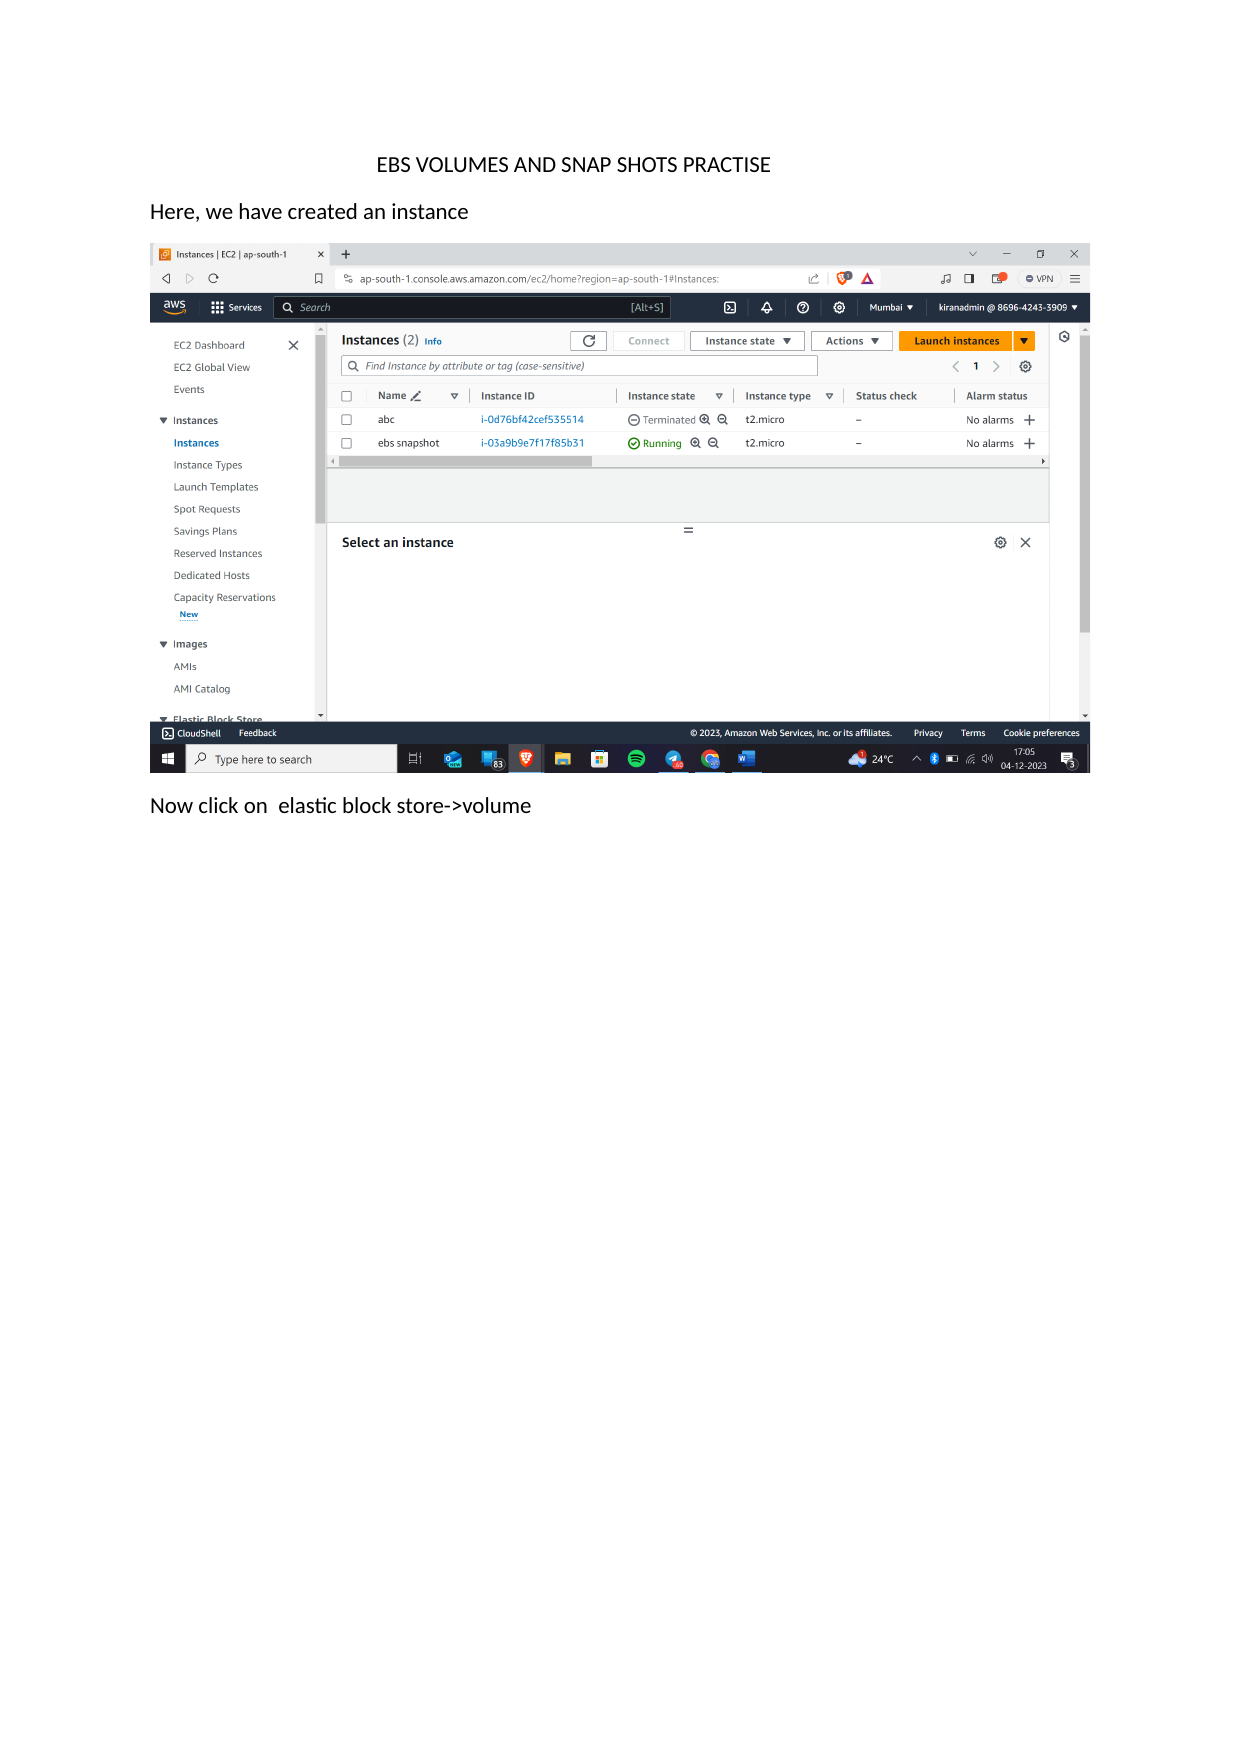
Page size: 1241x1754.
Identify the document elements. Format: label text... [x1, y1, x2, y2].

text Now click on elastic block store->volume [150, 791, 1090, 819]
text Here, we have created an instance [150, 197, 1090, 225]
picture [150, 243, 1091, 773]
text EBS VOLUMES AND SNAP SHOTS PRACTISE [150, 150, 1090, 178]
